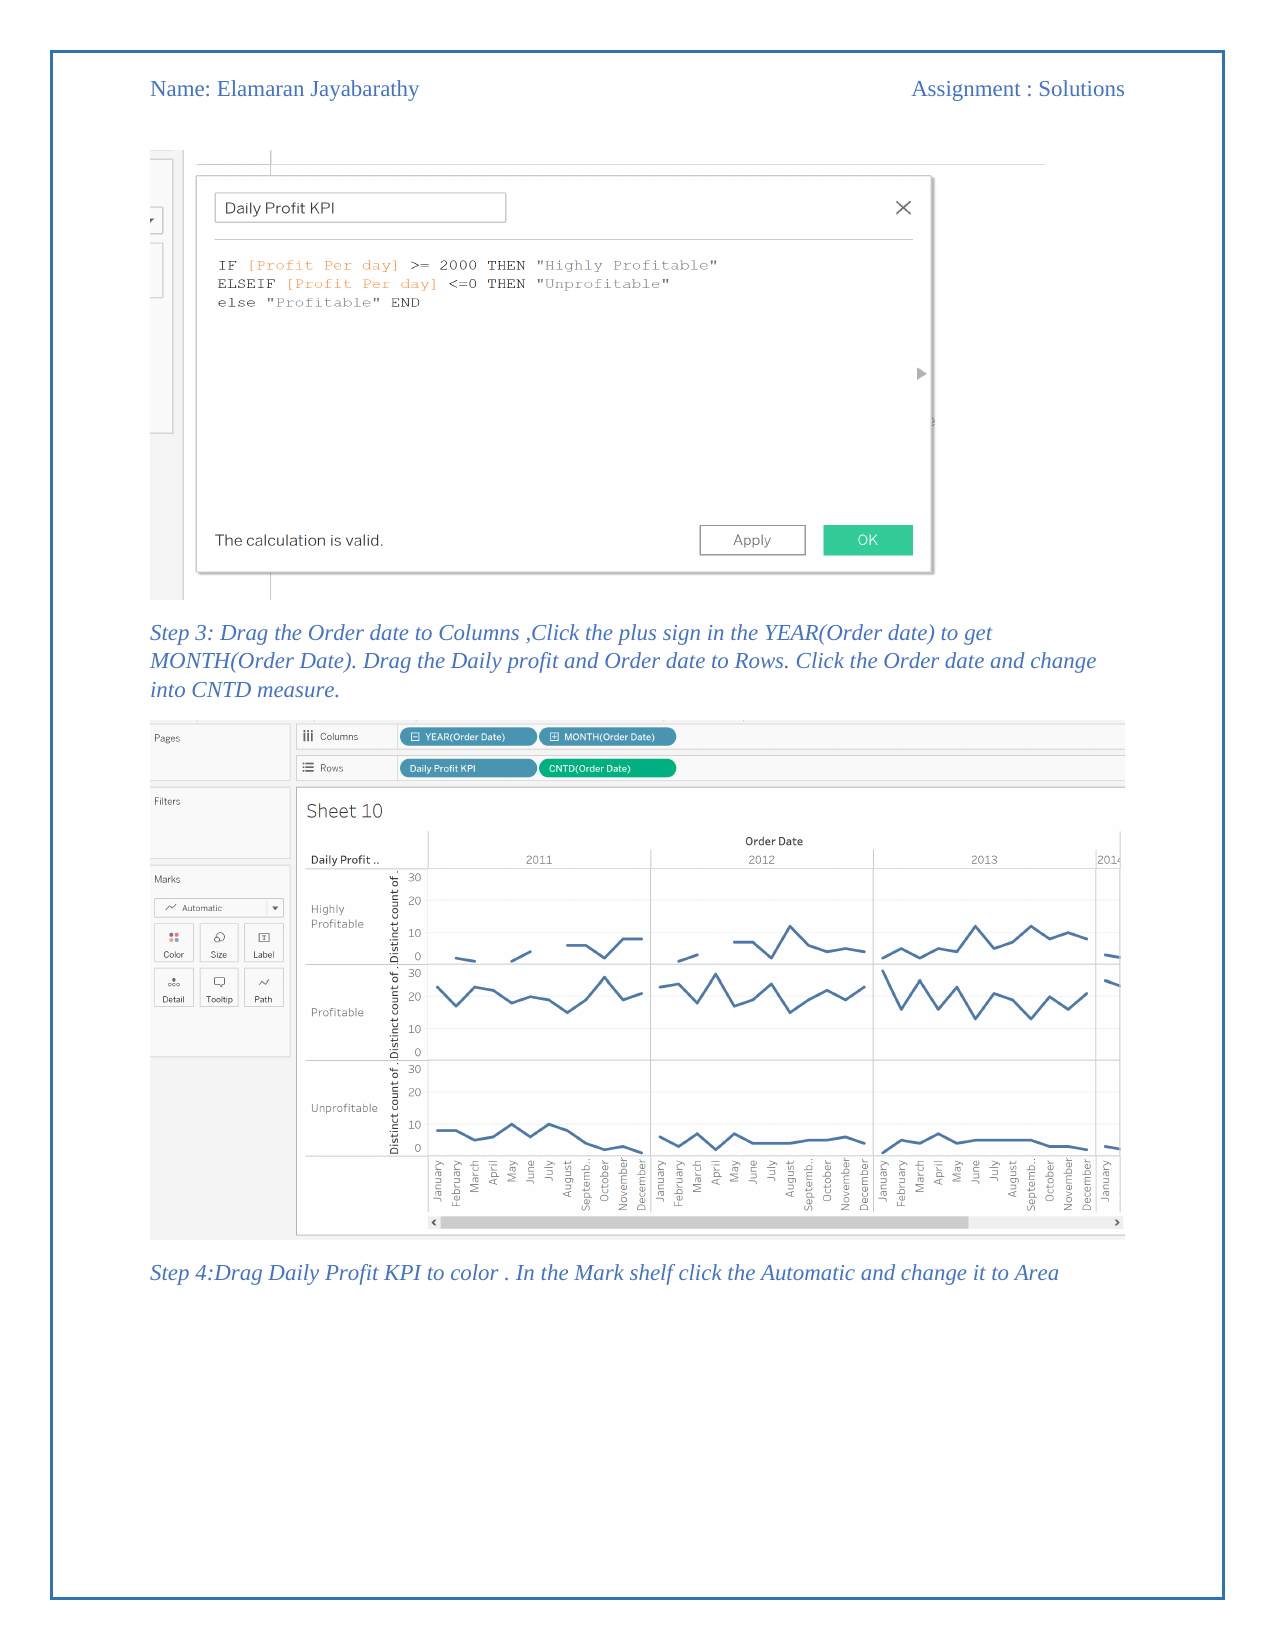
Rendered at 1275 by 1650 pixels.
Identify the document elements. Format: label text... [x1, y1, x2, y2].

text Step 4:Drag Daily Profit KPI to color . In the Mark shelf click the Automatic and change it to Area [150, 1258, 1125, 1285]
picture [150, 150, 1046, 600]
text Step 3: Drag the Order date to Columns ,Click the plus sign in the YEAR(Order date) to get MONTH(Order Date). Drag the Daily profit and Order date to Rows. Click the Order date and change into CNTD measure. [150, 619, 1125, 702]
picture [150, 720, 1125, 1240]
